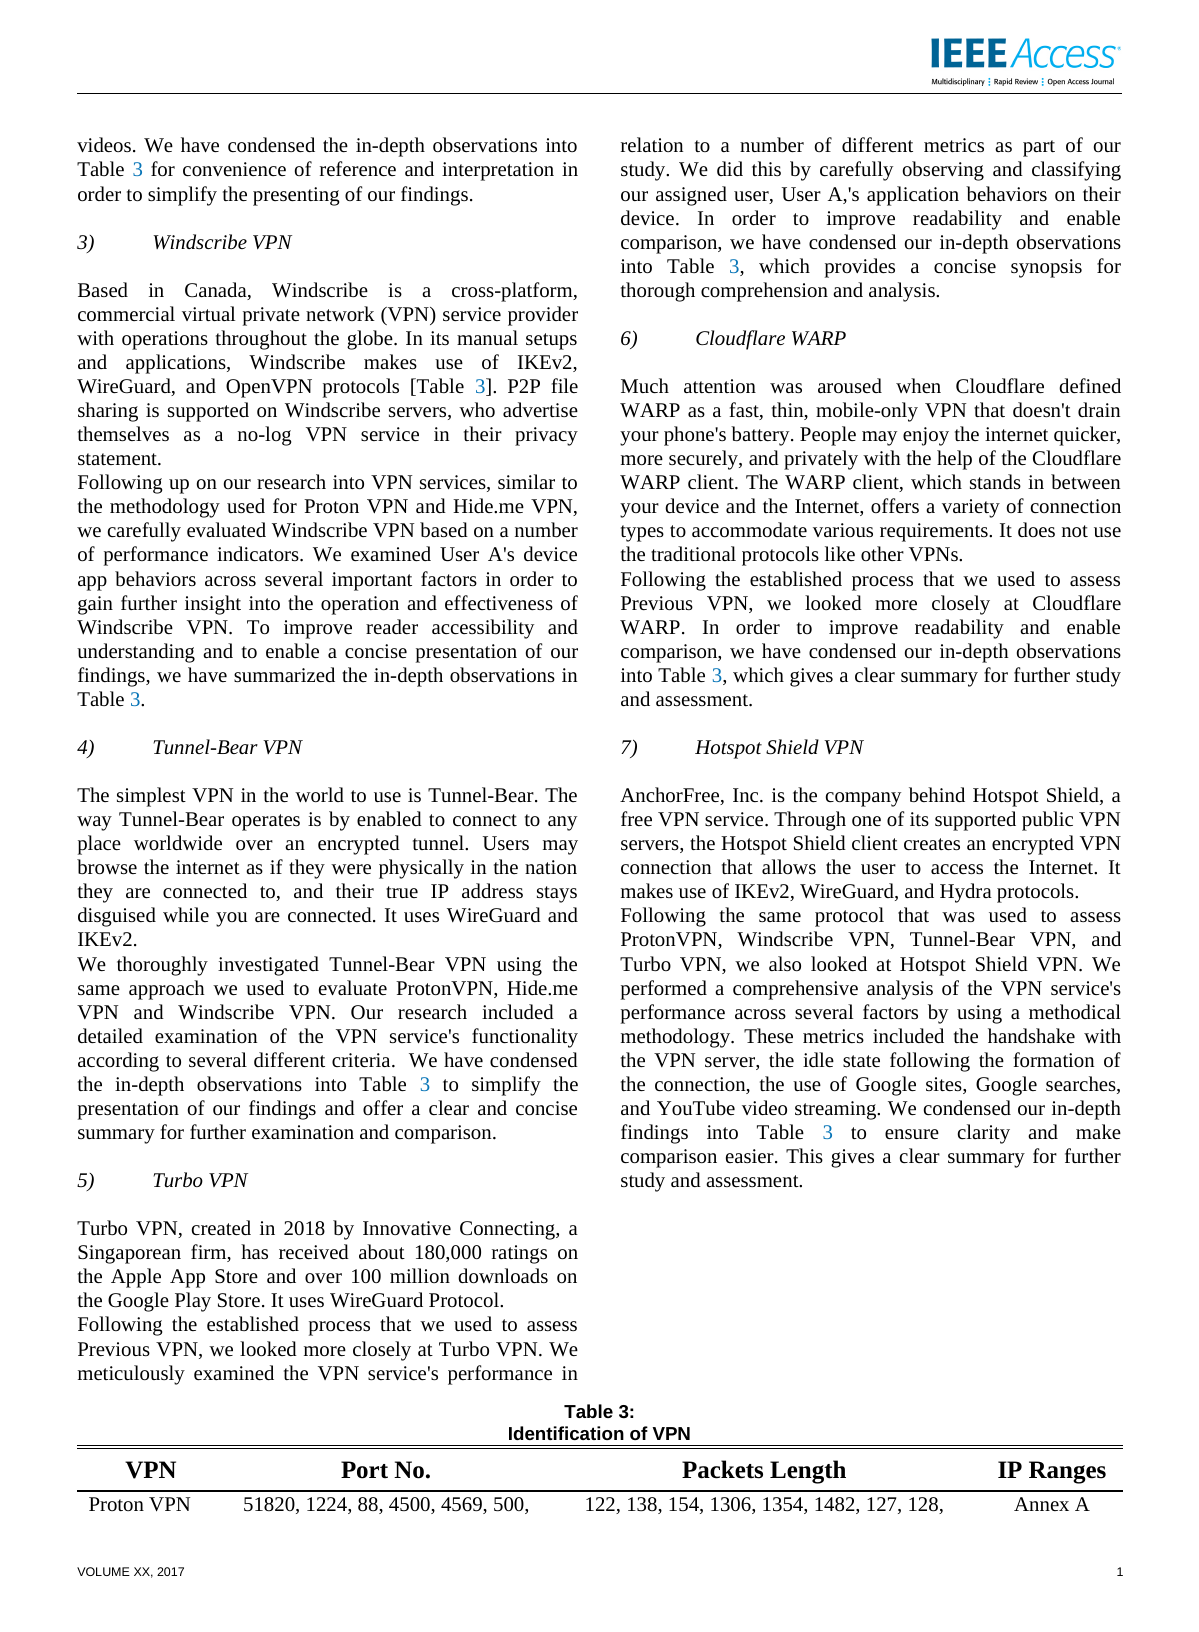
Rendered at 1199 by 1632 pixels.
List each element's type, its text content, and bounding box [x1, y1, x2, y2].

table_cell Annex A [981, 1492, 1123, 1516]
table_cell Proton VPN [77, 1492, 224, 1516]
text Identification of VPN [77, 1423, 1122, 1444]
subtitle Hotspot Shield VPN [620, 735, 1122, 759]
subtitle Turbo VPN [77, 1168, 578, 1192]
text Much attention was aroused when Cloudflare defined WARP as a fast, thin, mobile-only VPN that doesn't drain your phone's battery. People may enjoy the internet quicker, more securely, and privately with the help of the Cloudflare WARP client. The WARP client, which stands in between your device and the Internet, offers a variety of connection types to accommodate various requirements. It does not use the traditional protocols like other VPNs. [620, 374, 1122, 566]
text Following the established process that we used to assess Previous VPN, we looked more closely at Turbo VPN. We meticulously examined the VPN service's performance in relation to a number of different metrics as part of our study. We did this by carefully observing and classifying our assigned user, User A,'s application behaviors on their device. In order to improve readability and enable comparison, we have condensed our in-depth observations into Table 3, which provides a concise synopsis for thorough comprehension and analysis. [620, 133, 1122, 302]
subtitle Cloudflare WARP [620, 326, 1122, 350]
subtitle Windscribe VPN [77, 229, 578, 254]
text We thoroughly investigated Tunnel-Bear VPN using the same approach we used to evaluate ProtonVPN, Hide.me VPN and Windscribe VPN. Our research included a detailed examination of the VPN service's functionality according to several different criteria. We have condensed the in-depth observations into Table 3 to simplify the presentation of our findings and offer a clear and concise summary for further examination and comparison. [77, 951, 578, 1144]
text Following up on our research into VPN services, similar to the methodology used for Proton VPN and Hide.me VPN, we carefully evaluated Windscribe VPN based on a number of performance indicators. We examined User A's device app behaviors across several important factors in order to gain further insight into the operation and effectiveness of Windscribe VPN. To improve reader accessibility and understanding and to enable a concise presentation of our findings, we have summarized the in-depth observations in Table 3. [77, 470, 578, 711]
text AnchorFree, Inc. is the company behind Hotspot Shield, a free VPN service. Through one of its supported public VPN servers, the Hotspot Shield client creates an encrypted VPN connection that allows the user to access the Internet. It makes use of IKEv2, WireGuard, and Hydra protocols. [620, 783, 1122, 903]
table_header Packets Length [548, 1449, 981, 1490]
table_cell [548, 1492, 981, 1516]
picture [930, 37, 1122, 87]
text The simplest VPN in the world to use is Tunnel-Bear. The way Tunnel-Bear operates is by enabled to connect to any place worldwide over an encrypted tunnel. Users may browse the internet as if they were physically in the nation they are connected to, and their true IP address stays disguised while you are connected. It uses WireGuard and IKEv2. [77, 783, 578, 951]
text Following the established process that we used to assess Previous VPN, we looked more closely at Cloudflare WARP. In order to improve readability and enable comparison, we have condensed our in-depth observations into Table 3, which gives a clear summary for further study and assessment. [620, 566, 1122, 711]
text Following the same protocol that was used to assess ProtonVPN, Windscribe VPN, Tunnel-Bear VPN, and Turbo VPN, we also looked at Hotspot Shield VPN. We performed a comprehensive analysis of the VPN service's performance across several factors by using a methodical methodology. These metrics included the handshake with the VPN server, the idle state following the formation of the connection, the use of Google sites, Google searches, and YouTube video streaming. We condensed our in-depth findings into Table 3 to ensure clarity and make comparison easier. This gives a clear summary for further study and assessment. [620, 903, 1122, 1192]
text Following the established process that we used to assess Previous VPN, we looked more closely at Turbo VPN. We meticulously examined the VPN service's performance in relation to a number of different metrics as part of our study. We did this by carefully observing and classifying our assigned user, User A,'s application behaviors on their device. In order to improve readability and enable comparison, we have condensed our in-depth observations into Table 3, which provides a concise synopsis for thorough comprehension and analysis. [77, 1312, 578, 1384]
text Table 3: [77, 1401, 1122, 1423]
table_header Port No. [225, 1449, 547, 1490]
text Turbo VPN, created in 2018 by Innovative Connecting, a Singaporean firm, has received about 180,000 ratings on the Apple App Store and over 100 million downloads on the Google Play Store. It uses WireGuard Protocol. [77, 1216, 578, 1312]
table_header IP Ranges [981, 1449, 1123, 1490]
subtitle Tunnel-Bear VPN [77, 735, 578, 759]
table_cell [225, 1492, 547, 1516]
table_header VPN [77, 1449, 224, 1490]
text Based in Canada, Windscribe is a cross-platform, commercial virtual private network (VPN) service provider with operations throughout the globe. In its manual setups and applications, Windscribe makes use of IKEv2, WireGuard, and OpenVPN protocols [Table 3]. P2P file sharing is supported on Windscribe servers, who advertise themselves as a no-log VPN service in their privacy statement. [77, 278, 578, 470]
